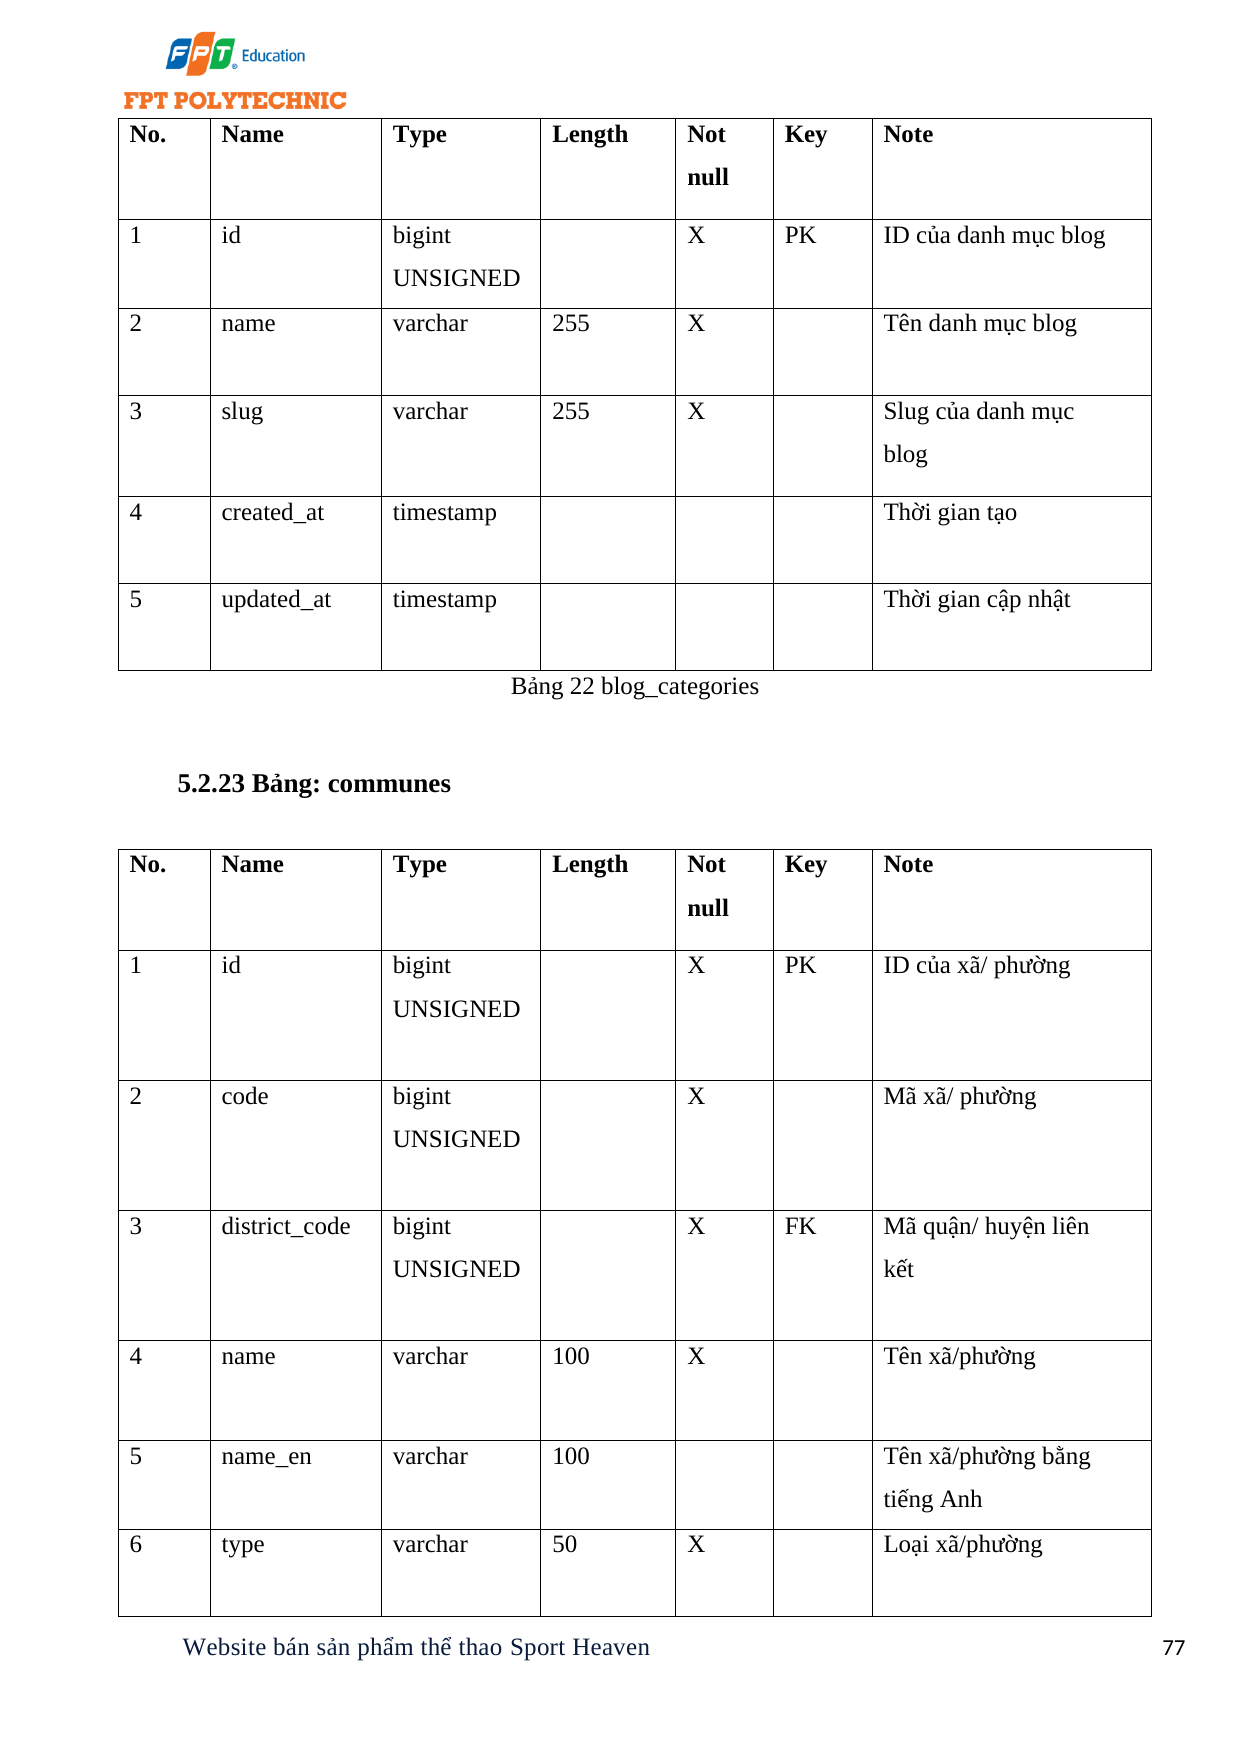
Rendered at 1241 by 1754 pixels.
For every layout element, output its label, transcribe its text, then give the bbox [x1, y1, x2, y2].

table_cell [774, 1530, 872, 1616]
table_cell Mã quận/ huyện liên kết [873, 1211, 1151, 1340]
table_cell slug [211, 396, 381, 496]
table_cell id [211, 220, 381, 307]
text Bảng 22 blog_categories [177, 671, 1092, 700]
table_cell ID của xã/ phường [873, 951, 1151, 1080]
table_cell 3 [119, 396, 210, 496]
table_cell [676, 497, 773, 583]
table_cell 2 [119, 1081, 210, 1210]
subtitle Bảng: communes [177, 767, 1092, 798]
table_cell 50 [541, 1530, 675, 1616]
table_cell 1 [119, 220, 210, 307]
table_cell varchar [382, 309, 540, 395]
table_header Not null [676, 850, 773, 949]
table_cell X [676, 309, 773, 395]
table_cell [541, 584, 675, 670]
table_cell 4 [119, 1341, 210, 1440]
table_cell 255 [541, 309, 675, 395]
table_cell X [676, 1211, 773, 1340]
table_cell [676, 584, 773, 670]
table_cell name [211, 1341, 381, 1440]
table_cell FK [774, 1211, 872, 1340]
table_cell bigint UNSIGNED [382, 951, 540, 1080]
table_header No. [119, 119, 210, 219]
table_cell [774, 1441, 872, 1528]
table_cell [774, 497, 872, 583]
table_cell X [676, 1530, 773, 1616]
table_header Length [541, 119, 675, 219]
table_cell created_at [211, 497, 381, 583]
table_cell bigint UNSIGNED [382, 220, 540, 307]
table_cell type [211, 1530, 381, 1616]
table_cell [774, 396, 872, 496]
table_cell 1 [119, 951, 210, 1080]
table_header Not null [676, 119, 773, 219]
table_header Key [774, 119, 872, 219]
table_cell [541, 951, 675, 1080]
table_cell 100 [541, 1441, 675, 1528]
table_header Length [541, 850, 675, 949]
table_cell bigint UNSIGNED [382, 1081, 540, 1210]
table_cell 3 [119, 1211, 210, 1340]
table_cell timestamp [382, 497, 540, 583]
table_cell name_en [211, 1441, 381, 1528]
table_cell [541, 497, 675, 583]
table_cell Tên danh mục blog [873, 309, 1151, 395]
table_cell 2 [119, 309, 210, 395]
table_header Note [873, 119, 1151, 219]
table_header Name [211, 850, 381, 949]
table_header Note [873, 850, 1151, 949]
table_cell varchar [382, 1341, 540, 1440]
table_cell [541, 220, 675, 307]
table_cell ID của danh mục blog [873, 220, 1151, 307]
table_cell Slug của danh mục blog [873, 396, 1151, 496]
table_cell updated_at [211, 584, 381, 670]
table_cell [541, 1081, 675, 1210]
table_cell id [211, 951, 381, 1080]
table_cell X [676, 1341, 773, 1440]
table_header Type [382, 850, 540, 949]
table_cell Tên xã/phường [873, 1341, 1151, 1440]
table_header No. [119, 850, 210, 949]
table_cell X [676, 1081, 773, 1210]
table_cell Thời gian tạo [873, 497, 1151, 583]
table_cell name [211, 309, 381, 395]
table_cell bigint UNSIGNED [382, 1211, 540, 1340]
table_cell 5 [119, 1441, 210, 1528]
table_header Key [774, 850, 872, 949]
table_cell district_code [211, 1211, 381, 1340]
table_cell timestamp [382, 584, 540, 670]
table_header Name [211, 119, 381, 219]
table_cell [774, 1081, 872, 1210]
table_cell 6 [119, 1530, 210, 1616]
table_cell Thời gian cập nhật [873, 584, 1151, 670]
table_cell 4 [119, 497, 210, 583]
table_cell X [676, 951, 773, 1080]
picture [116, 24, 354, 116]
table_cell 100 [541, 1341, 675, 1440]
table_cell varchar [382, 396, 540, 496]
table_cell PK [774, 220, 872, 307]
table_cell varchar [382, 1530, 540, 1616]
table_cell Loại xã/phường [873, 1530, 1151, 1616]
table_cell X [676, 220, 773, 307]
table_cell Mã xã/ phường [873, 1081, 1151, 1210]
table_cell [676, 1441, 773, 1528]
table_cell code [211, 1081, 381, 1210]
table_header Type [382, 119, 540, 219]
table_cell X [676, 396, 773, 496]
table_cell [774, 584, 872, 670]
table_cell PK [774, 951, 872, 1080]
table_cell varchar [382, 1441, 540, 1528]
table_cell [541, 1211, 675, 1340]
table_cell [774, 1341, 872, 1440]
table_cell 255 [541, 396, 675, 496]
table_cell Tên xã/phường bằng tiếng Anh [873, 1441, 1151, 1528]
table_cell [774, 309, 872, 395]
table_cell 5 [119, 584, 210, 670]
